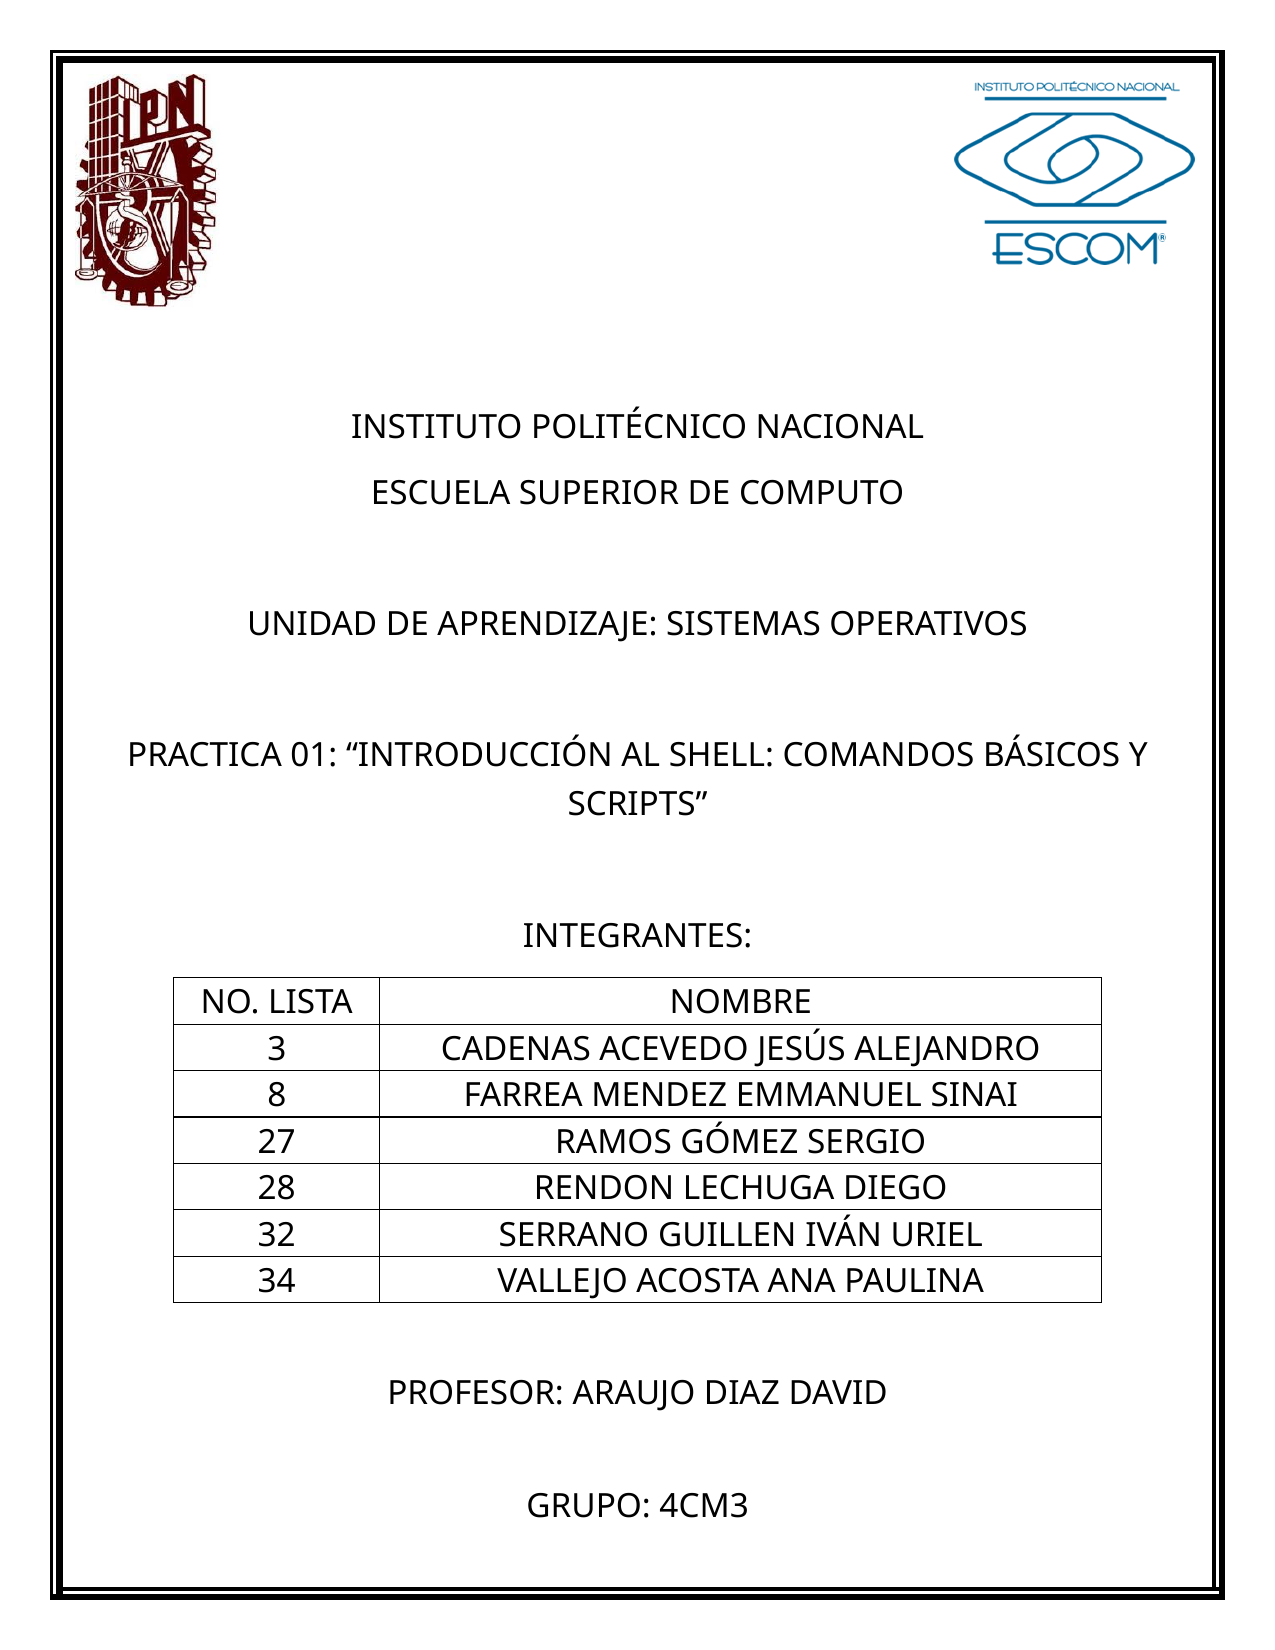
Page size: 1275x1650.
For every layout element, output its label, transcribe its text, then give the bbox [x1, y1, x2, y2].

table_cell 34 [174, 1257, 379, 1302]
table_cell FARREA MENDEZ EMMANUEL SINAI [380, 1071, 1101, 1116]
table_cell CADENAS ACEVEDO JESÚS ALEJANDRO [380, 1025, 1101, 1070]
text INTEGRANTES: [75, 911, 1200, 957]
picture [75, 74, 220, 310]
table_cell 27 [174, 1118, 379, 1163]
table_cell RENDON LECHUGA DIEGO [380, 1164, 1101, 1209]
table_cell 32 [174, 1210, 379, 1256]
table_cell 8 [174, 1071, 379, 1116]
text INSTITUTO POLITÉCNICO NACIONAL [75, 403, 1200, 448]
table_cell 28 [174, 1164, 379, 1209]
text GRUPO: 4CM3 [75, 1481, 1200, 1527]
text PROFESOR: ARAUJO DIAZ DAVID [75, 1369, 1200, 1414]
text PRACTICA 01: “INTRODUCCIÓN AL SHELL: COMANDOS BÁSICOS Y SCRIPTS” [75, 731, 1200, 826]
table_cell 3 [174, 1025, 379, 1070]
table_cell VALLEJO ACOSTA ANA PAULINA [380, 1257, 1101, 1302]
picture [946, 75, 1200, 270]
table_header NO. LISTA [174, 978, 379, 1023]
table_cell RAMOS GÓMEZ SERGIO [380, 1118, 1101, 1163]
text ESCUELA SUPERIOR DE COMPUTO [75, 469, 1200, 514]
table_header NOMBRE [380, 978, 1101, 1023]
text UNIDAD DE APRENDIZAJE: SISTEMAS OPERATIVOS [75, 600, 1200, 645]
table_cell SERRANO GUILLEN IVÁN URIEL [380, 1210, 1101, 1256]
